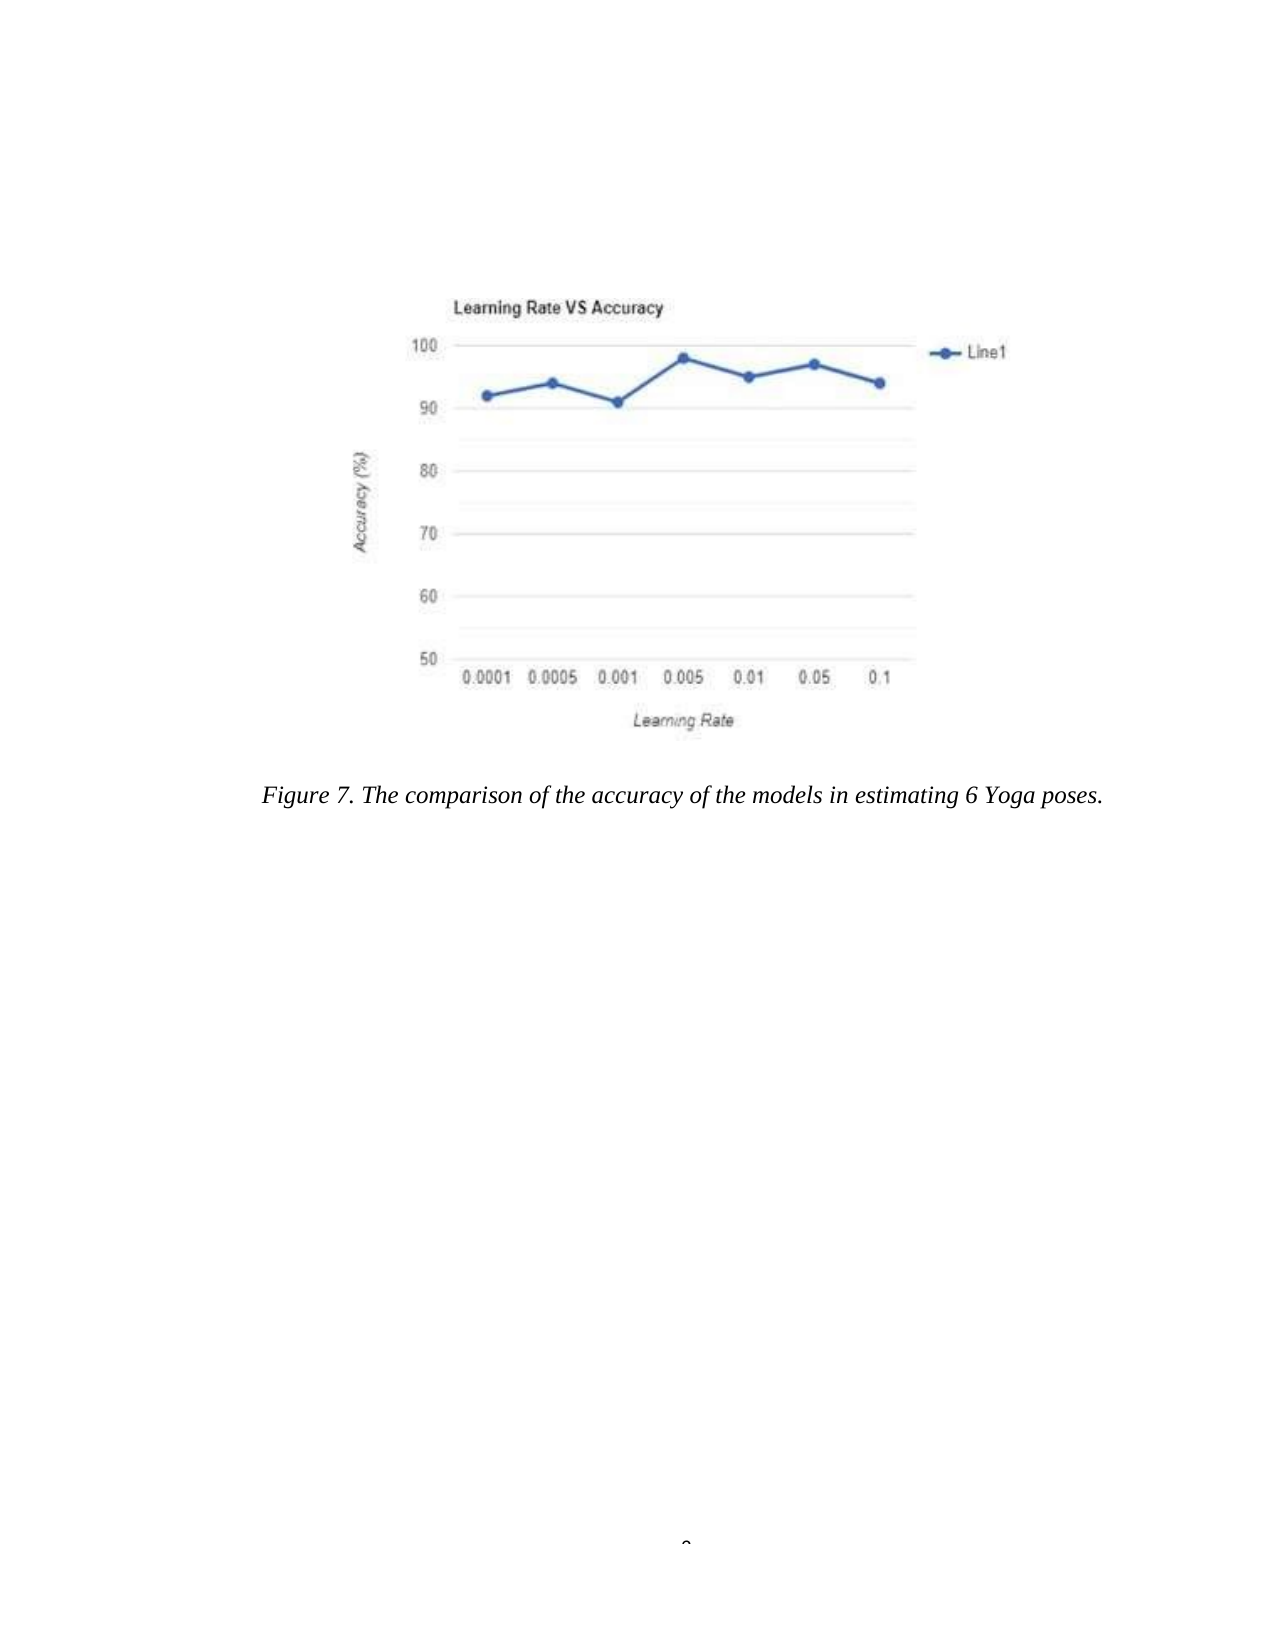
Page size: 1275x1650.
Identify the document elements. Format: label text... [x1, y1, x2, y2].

picture [352, 298, 1011, 741]
text Figure 7. The comparison of the accuracy of the models in estimating 6 Yoga poses. [262, 780, 1246, 808]
